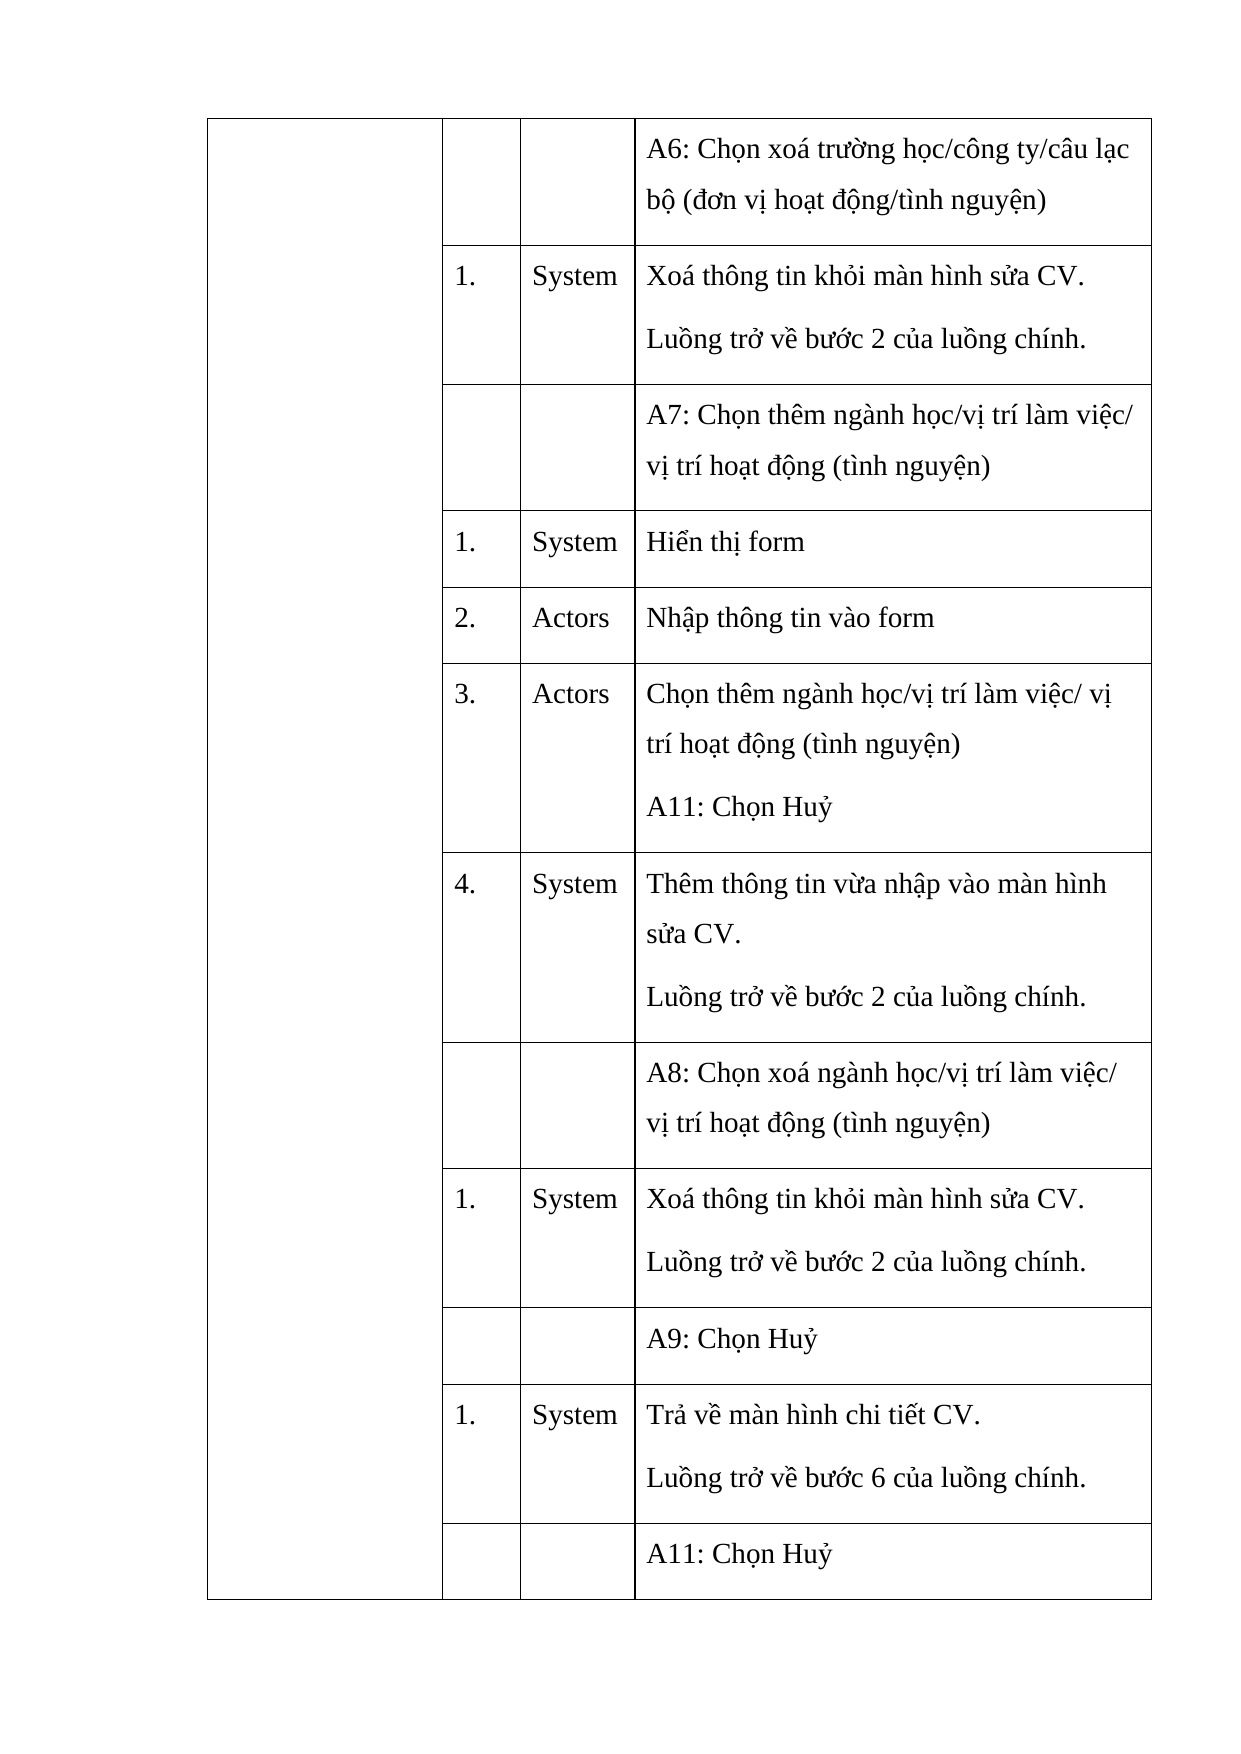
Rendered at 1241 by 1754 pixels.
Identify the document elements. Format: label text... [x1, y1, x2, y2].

table_cell 1. [443, 1169, 520, 1307]
table_cell [521, 1308, 634, 1383]
table_cell A7: Chọn thêm ngành học/vị trí làm việc/ vị trí hoạt động (tình nguyện) [636, 385, 1151, 510]
table_cell Nhập thông tin vào form [636, 588, 1151, 663]
table_cell Hiển thị form [636, 511, 1151, 587]
table_cell System [521, 1385, 634, 1522]
table_cell Trả về màn hình chi tiết CV. Luồng trở về bước 6 của luồng chính. [636, 1385, 1151, 1522]
table_cell 2. [443, 588, 520, 663]
table_cell Chọn thêm ngành học/vị trí làm việc/ vị trí hoạt động (tình nguyện) A11: Chọn Huỷ [636, 664, 1151, 852]
table_cell [443, 1524, 520, 1599]
table_cell System [521, 853, 634, 1042]
table_cell [443, 385, 520, 510]
table_cell 4. [443, 853, 520, 1042]
table_cell System [521, 511, 634, 587]
table_cell 1. [443, 246, 520, 384]
table_cell [521, 1524, 634, 1599]
table_cell [443, 119, 520, 245]
table_cell [521, 385, 634, 510]
table_cell [443, 1043, 520, 1168]
table_cell 1. [443, 1385, 520, 1522]
table_cell [443, 1308, 520, 1383]
table_cell A9: Chọn Huỷ [636, 1308, 1151, 1383]
table_cell System [521, 1169, 634, 1307]
table_cell Actors [521, 664, 634, 852]
table_cell Xoá thông tin khỏi màn hình sửa CV. Luồng trở về bước 2 của luồng chính. [636, 1169, 1151, 1307]
table_cell A6: Chọn xoá trường học/công ty/câu lạc bộ (đơn vị hoạt động/tình nguyện) [636, 119, 1151, 245]
table_cell A8: Chọn xoá ngành học/vị trí làm việc/ vị trí hoạt động (tình nguyện) [636, 1043, 1151, 1168]
table_cell Xoá thông tin khỏi màn hình sửa CV. Luồng trở về bước 2 của luồng chính. [636, 246, 1151, 384]
table_cell 1. [443, 511, 520, 587]
table_cell 3. [443, 664, 520, 852]
table_cell Thêm thông tin vừa nhập vào màn hình sửa CV. Luồng trở về bước 2 của luồng chính. [636, 853, 1151, 1042]
table_cell [521, 1043, 634, 1168]
table_cell Actors [521, 588, 634, 663]
table_cell [521, 119, 634, 245]
table_cell A11: Chọn Huỷ [636, 1524, 1151, 1599]
table_cell System [521, 246, 634, 384]
